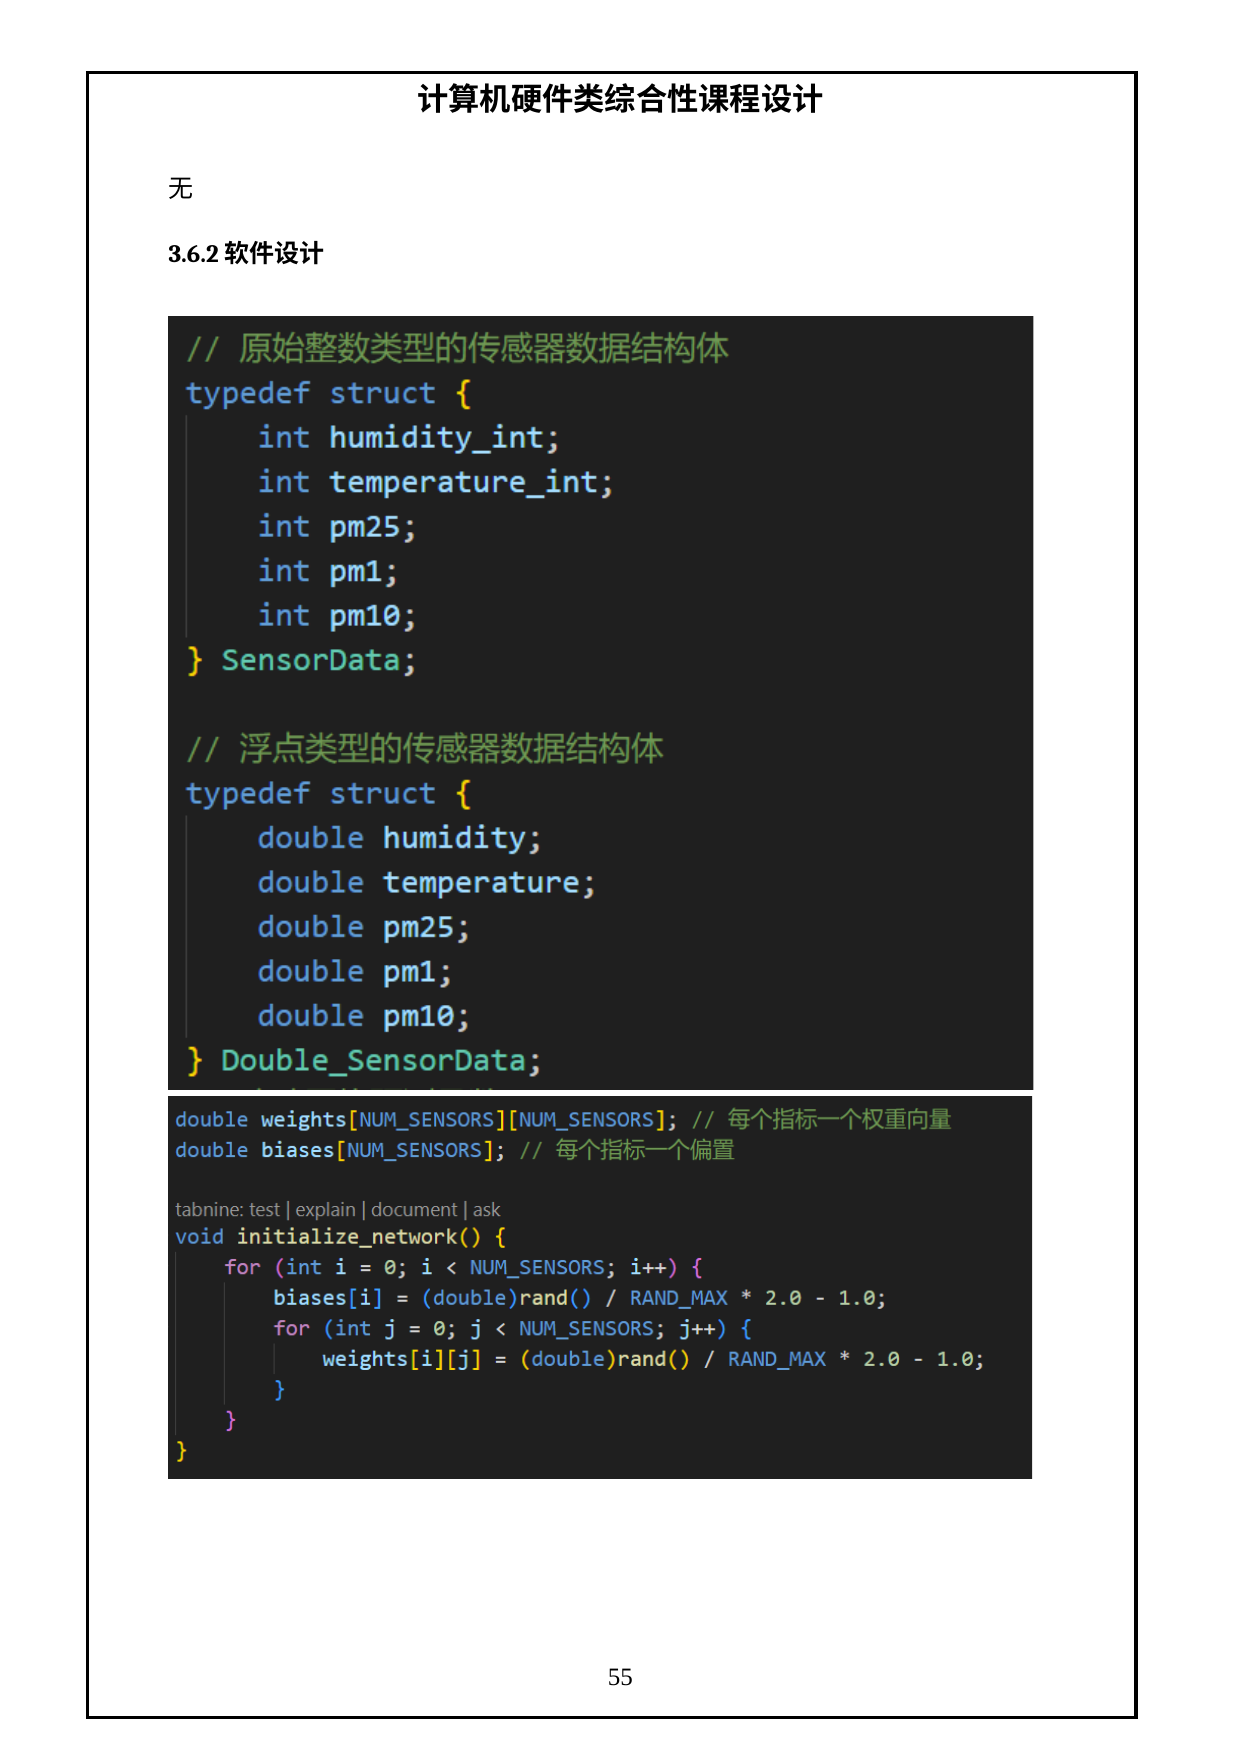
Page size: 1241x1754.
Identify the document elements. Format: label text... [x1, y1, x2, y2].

text 3.6.2 软件设计 [118, 219, 1122, 284]
picture [168, 316, 1034, 1090]
picture [168, 1096, 1033, 1479]
text 无 [118, 154, 1122, 219]
